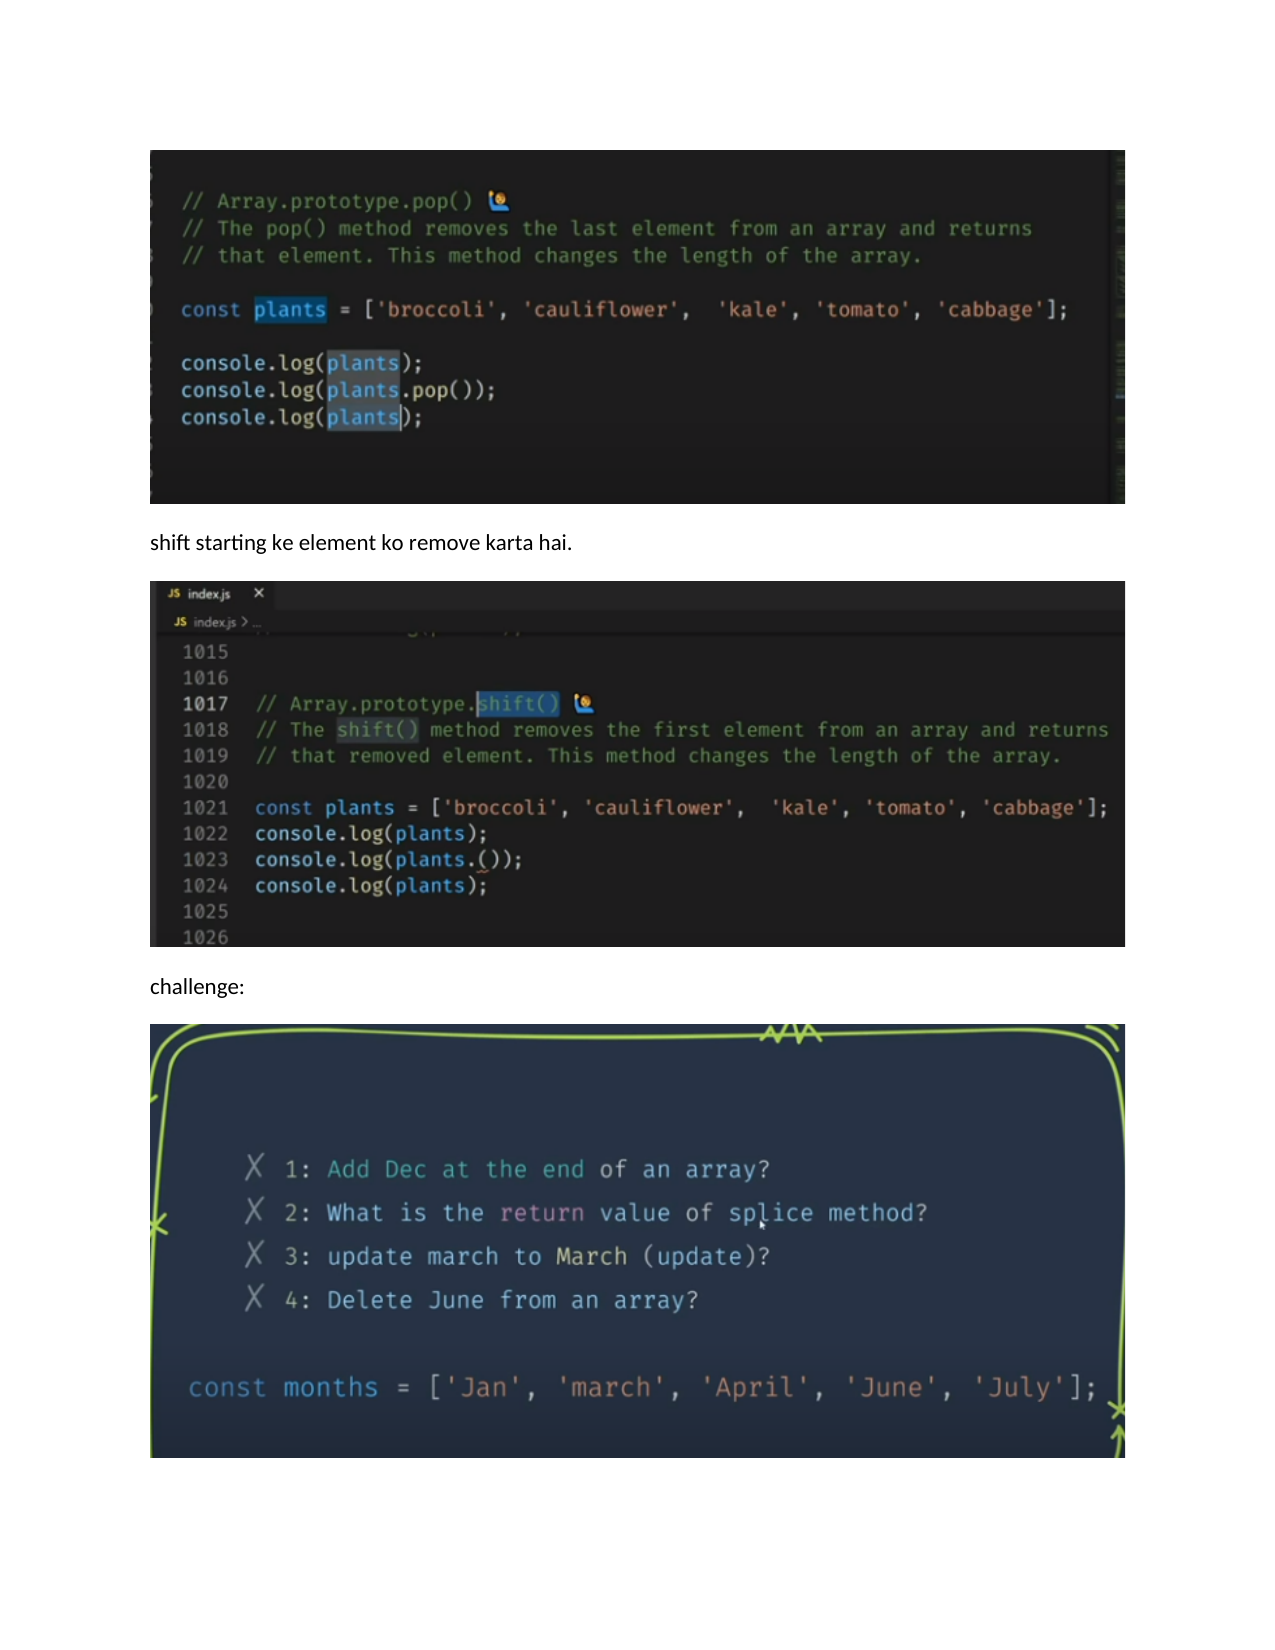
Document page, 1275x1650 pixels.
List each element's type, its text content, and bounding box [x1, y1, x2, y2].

text shift starting ke element ko remove karta hai. [150, 528, 1125, 556]
picture [150, 1024, 1125, 1458]
picture [150, 581, 1125, 947]
text challenge: [150, 972, 1125, 1000]
picture [150, 150, 1125, 504]
